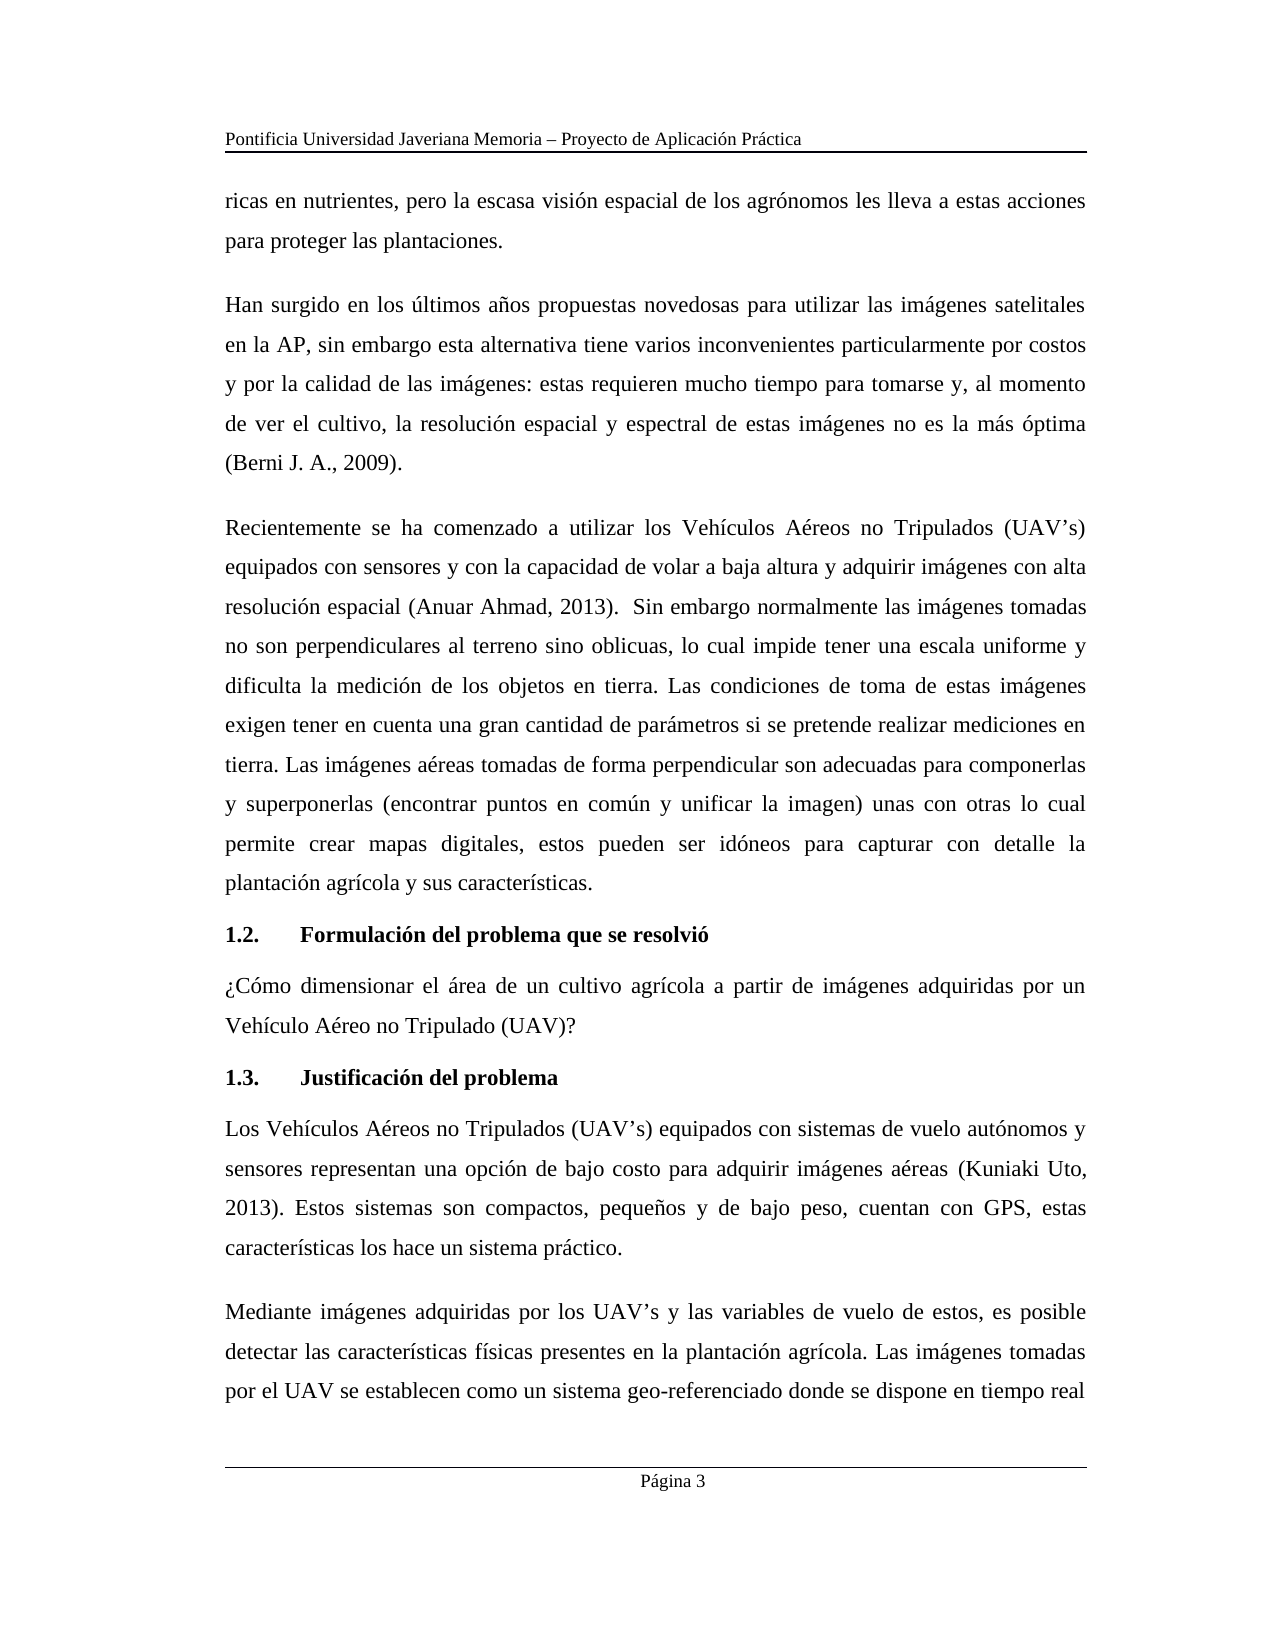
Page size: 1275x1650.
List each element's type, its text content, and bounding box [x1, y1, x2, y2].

text ¿Cómo dimensionar el área de un cultivo agrícola a partir de imágenes adquiridas por un Vehículo Aéreo no Tripulado (UAV)? [225, 972, 1087, 1038]
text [225, 1298, 1087, 1403]
subtitle Formulación del problema que se resolvió [225, 921, 1087, 947]
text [225, 187, 1087, 253]
text Los Vehículos Aéreos no Tripulados (UAV’s) equipados con sistemas de vuelo autónomos y sensores representan una opción de bajo costo para adquirir imágenes aéreas . Estos sistemas son compactos, pequeños y de bajo peso, cuentan con GPS, estas características los hace un sistema práctico. [225, 1115, 1087, 1260]
text Recientemente se ha comenzado a utilizar los Vehículos Aéreos no Tripulados (UAV’s) equipados con sensores y con la capacidad de volar a baja altura y adquirir imágenes con alta resolución espacial . Sin embargo normalmente las imágenes tomadas no son perpendiculares al terreno sino oblicuas, lo cual impide tener una escala uniforme y dificulta la medición de los objetos en tierra. Las condiciones de toma de estas imágenes exigen tener en cuenta una gran cantidad de parámetros si se pretende realizar mediciones en tierra. Las imágenes aéreas tomadas de forma perpendicular son adecuadas para componerlas y superponerlas (encontrar puntos en común y unificar la imagen) unas con otras lo cual permite crear mapas digitales, estos pueden ser idóneos para capturar con detalle la plantación agrícola y sus características. [225, 514, 1087, 896]
subtitle Justificación del problema [225, 1064, 1087, 1090]
text Han surgido en los últimos años propuestas novedosas para utilizar las imágenes satelitales en la AP, sin embargo esta alternativa tiene varios inconvenientes particularmente por costos y por la calidad de las imágenes: estas requieren mucho tiempo para tomarse y, al momento de ver el cultivo, la resolución espacial y espectral de estas imágenes no es la más óptima . [225, 291, 1087, 476]
